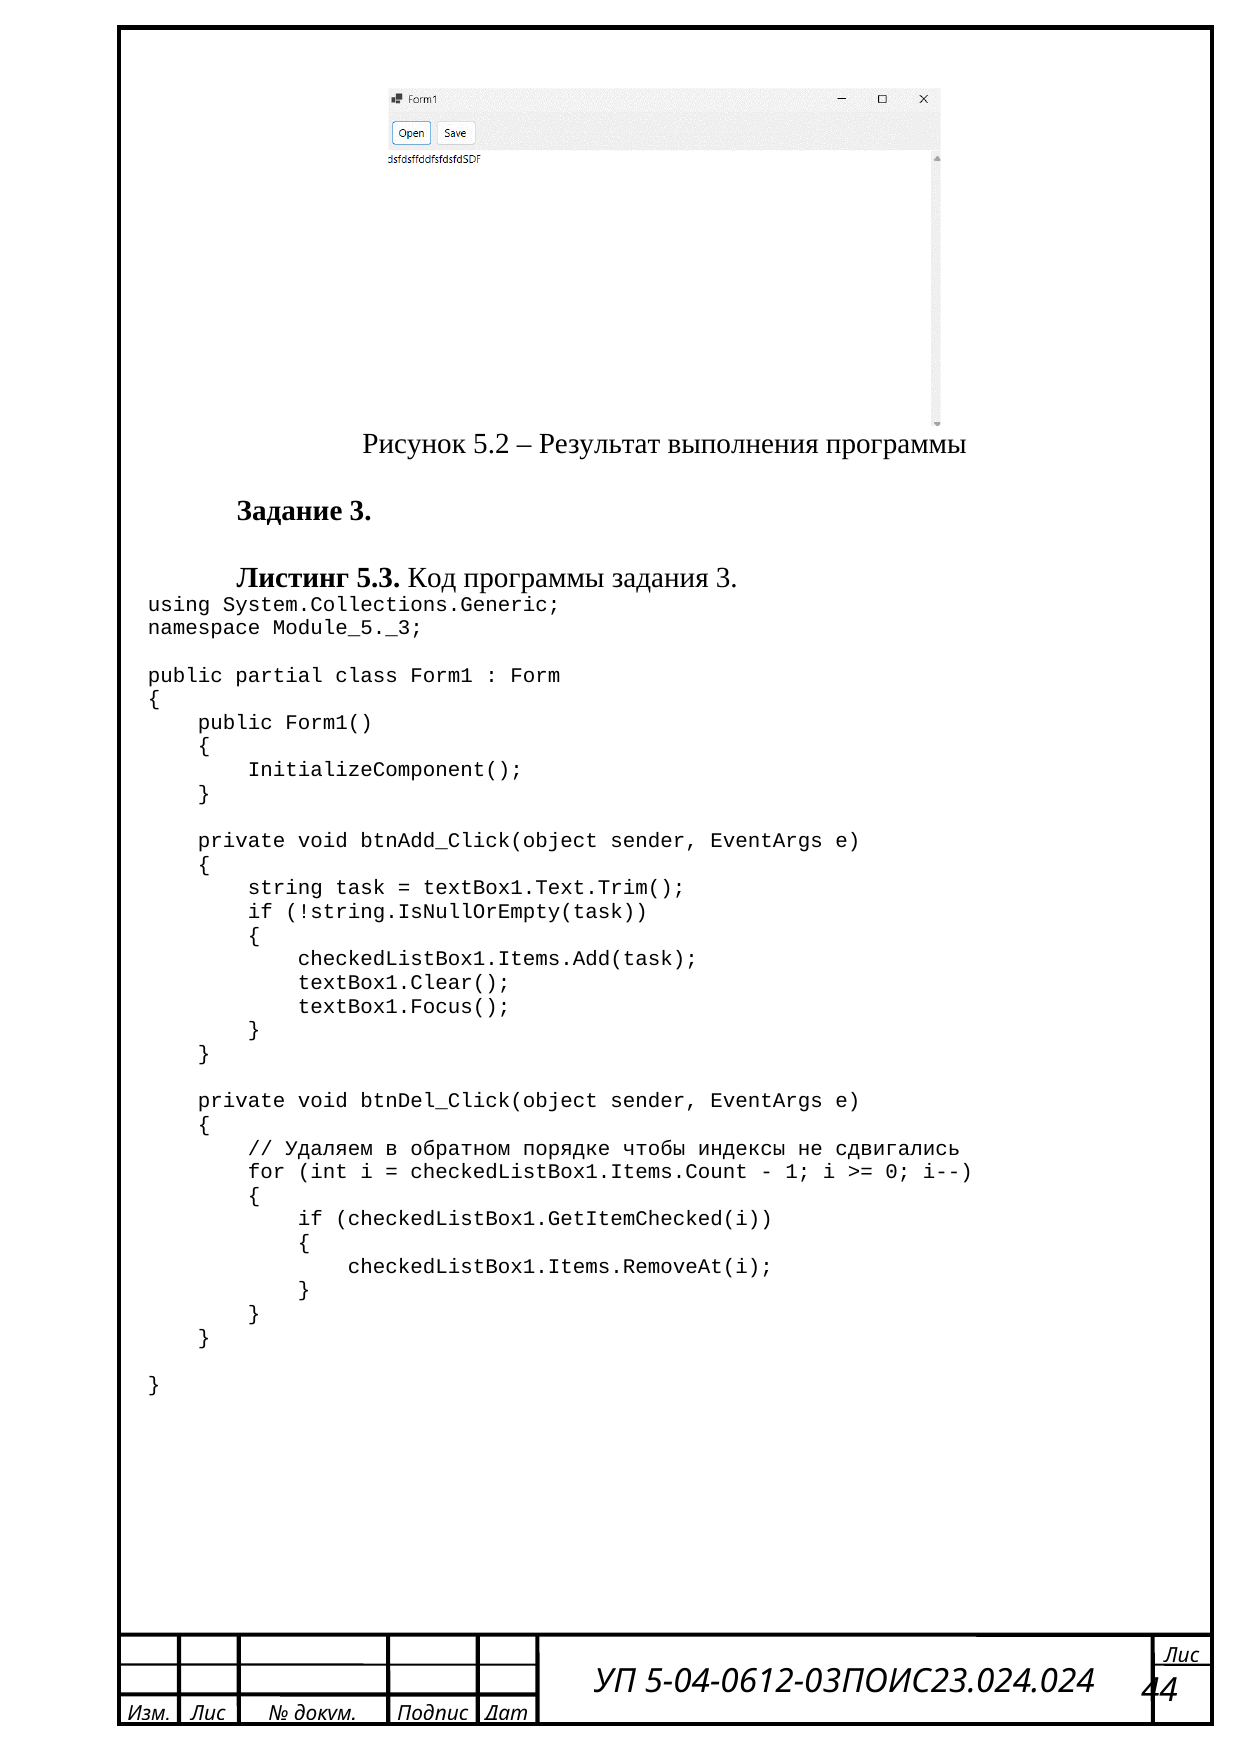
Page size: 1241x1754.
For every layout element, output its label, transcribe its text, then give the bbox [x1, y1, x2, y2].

text { [148, 736, 1181, 759]
text textBox1.Focus(); [148, 996, 1181, 1019]
text { [148, 1185, 1181, 1208]
text } [148, 783, 1181, 806]
text textBox1.Clear(); [148, 972, 1181, 996]
text } [148, 1327, 1181, 1350]
picture [388, 88, 941, 426]
text public Form1() [148, 712, 1181, 736]
text } [148, 1279, 1181, 1303]
text checkedListBox1.Items.RemoveAt(i); [148, 1256, 1181, 1279]
text checkedListBox1.Items.Add(task); [148, 948, 1181, 972]
text { [148, 1232, 1181, 1256]
text for (int i = checkedListBox1.Items.Count - 1; i >= 0; i--) [148, 1161, 1181, 1185]
text public partial class Form1 : Form [148, 664, 1181, 688]
text { [148, 854, 1181, 877]
text private void btnAdd_Click(object sender, EventArgs e) [148, 830, 1181, 854]
text } [148, 1019, 1181, 1043]
text private void btnDel_Click(object sender, EventArgs e) [148, 1090, 1181, 1114]
text if (checkedListBox1.GetItemChecked(i)) [148, 1208, 1181, 1232]
text { [148, 925, 1181, 948]
text Листинг 5.3. Код программы задания 3. [148, 560, 1181, 594]
text string task = textBox1.Text.Trim(); [148, 877, 1181, 901]
text } [148, 1374, 1181, 1398]
text InitializeComponent(); [148, 759, 1181, 783]
text Задание 3. [148, 493, 1181, 527]
text // Удаляем в обратном порядке чтобы индексы не сдвигались [148, 1137, 1181, 1161]
text namespace Module_5._3; [148, 617, 1181, 641]
text } [148, 1303, 1181, 1327]
text { [148, 1114, 1181, 1137]
text { [148, 688, 1181, 712]
text } [148, 1043, 1181, 1067]
text using System.Collections.Generic; [148, 594, 1181, 617]
text if (!string.IsNullOrEmpty(task)) [148, 901, 1181, 925]
text Рисунок 5.2 – Результат выполнения программы [148, 426, 1181, 459]
